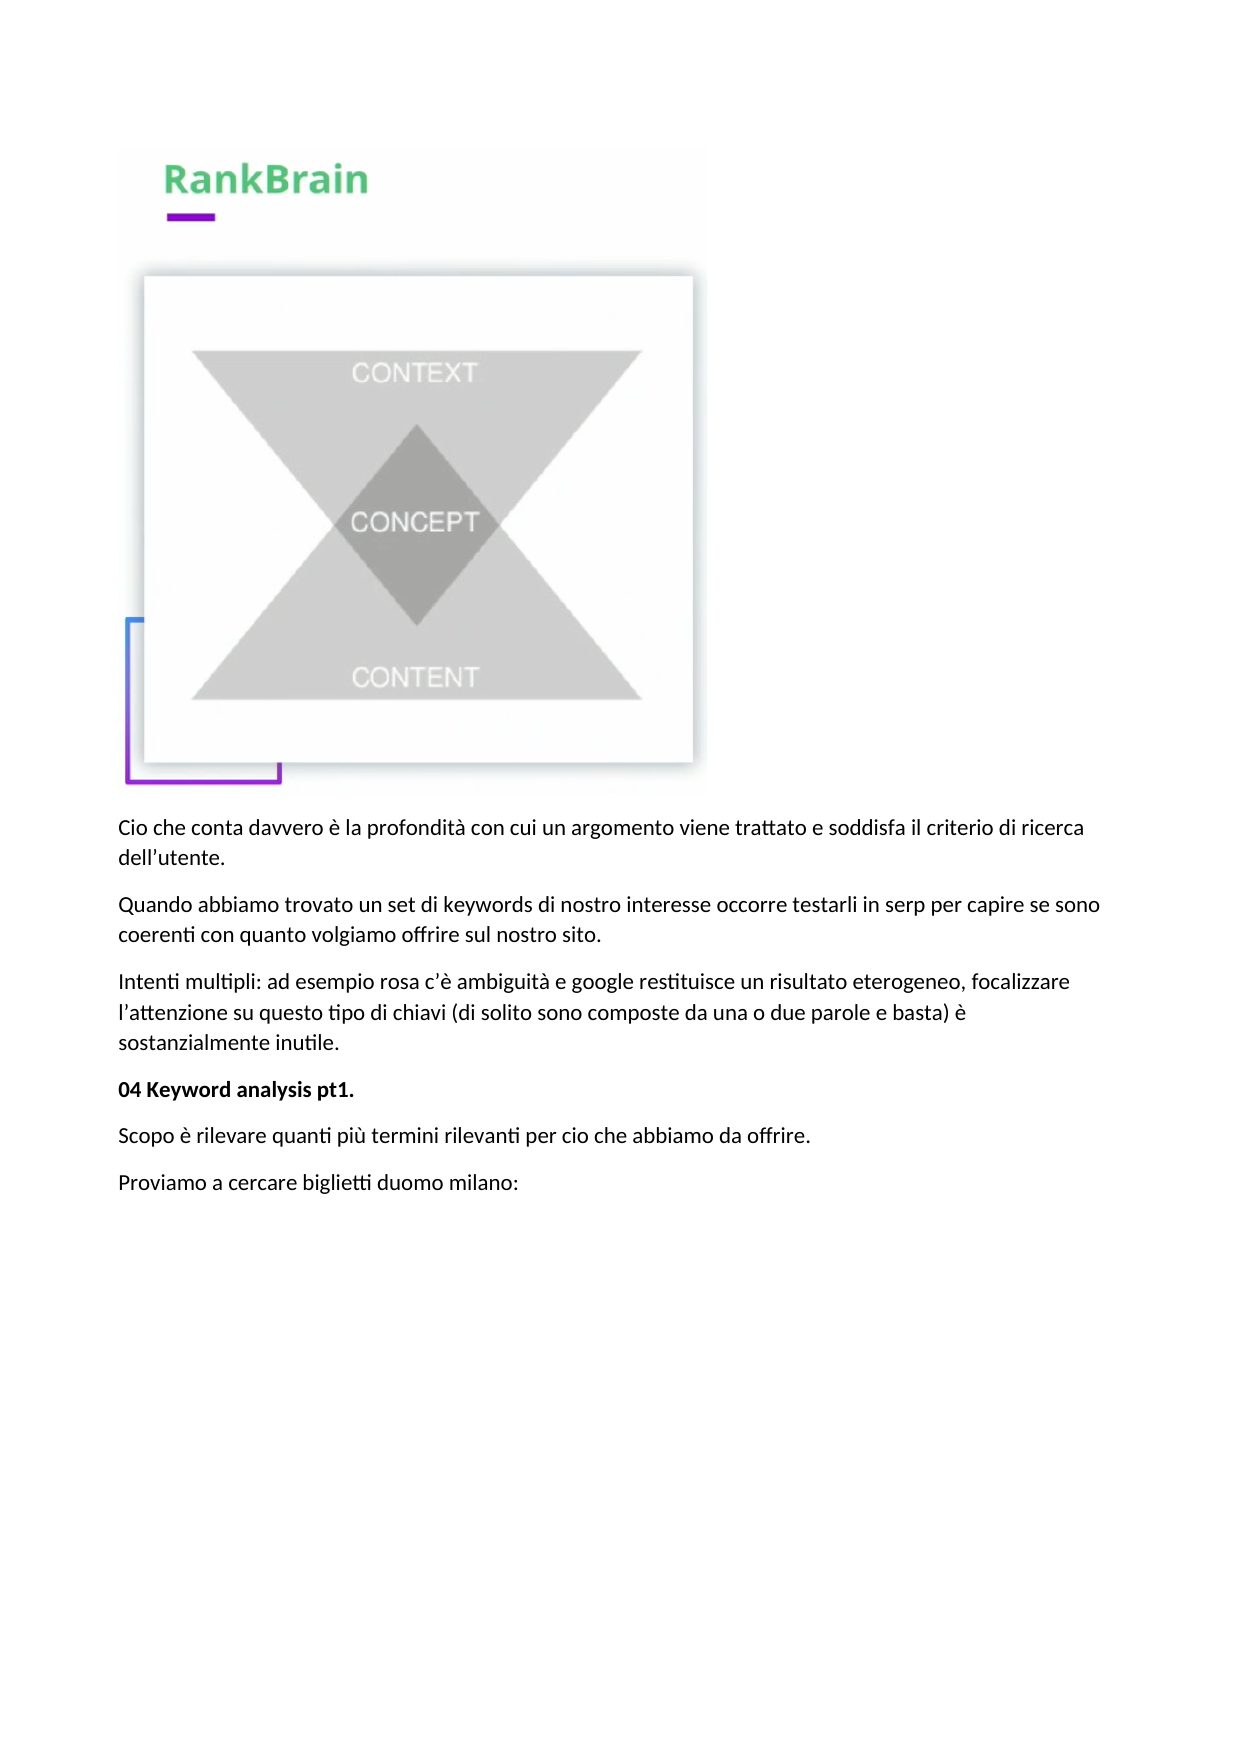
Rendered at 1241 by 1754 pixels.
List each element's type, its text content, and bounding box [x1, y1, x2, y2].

text Scopo è rilevare quanti più termini rilevanti per cio che abbiamo da offrire. [118, 1122, 1122, 1150]
text Quando abbiamo trovato un set di keywords di nostro interesse occorre testarli in serp per capire se sono coerenti con quanto volgiamo offrire sul nostro sito. [118, 890, 1122, 949]
text Cio che conta davvero è la profondità con cui un argomento viene trattato e soddisfa il criterio di ricerca dell’utente. [118, 813, 1122, 872]
text 04 Keyword analysis pt1. [118, 1075, 1122, 1103]
picture [118, 147, 708, 795]
text Intenti multipli: ad esempio rosa c’è ambiguità e google restituisce un risultato eterogeneo, focalizzare l’attenzione su questo tipo di chiavi (di solito sono composte da una o due parole e basta) è sostanzialmente inutile. [118, 967, 1122, 1056]
text Proviamo a cercare biglietti duomo milano: [118, 1168, 1122, 1197]
